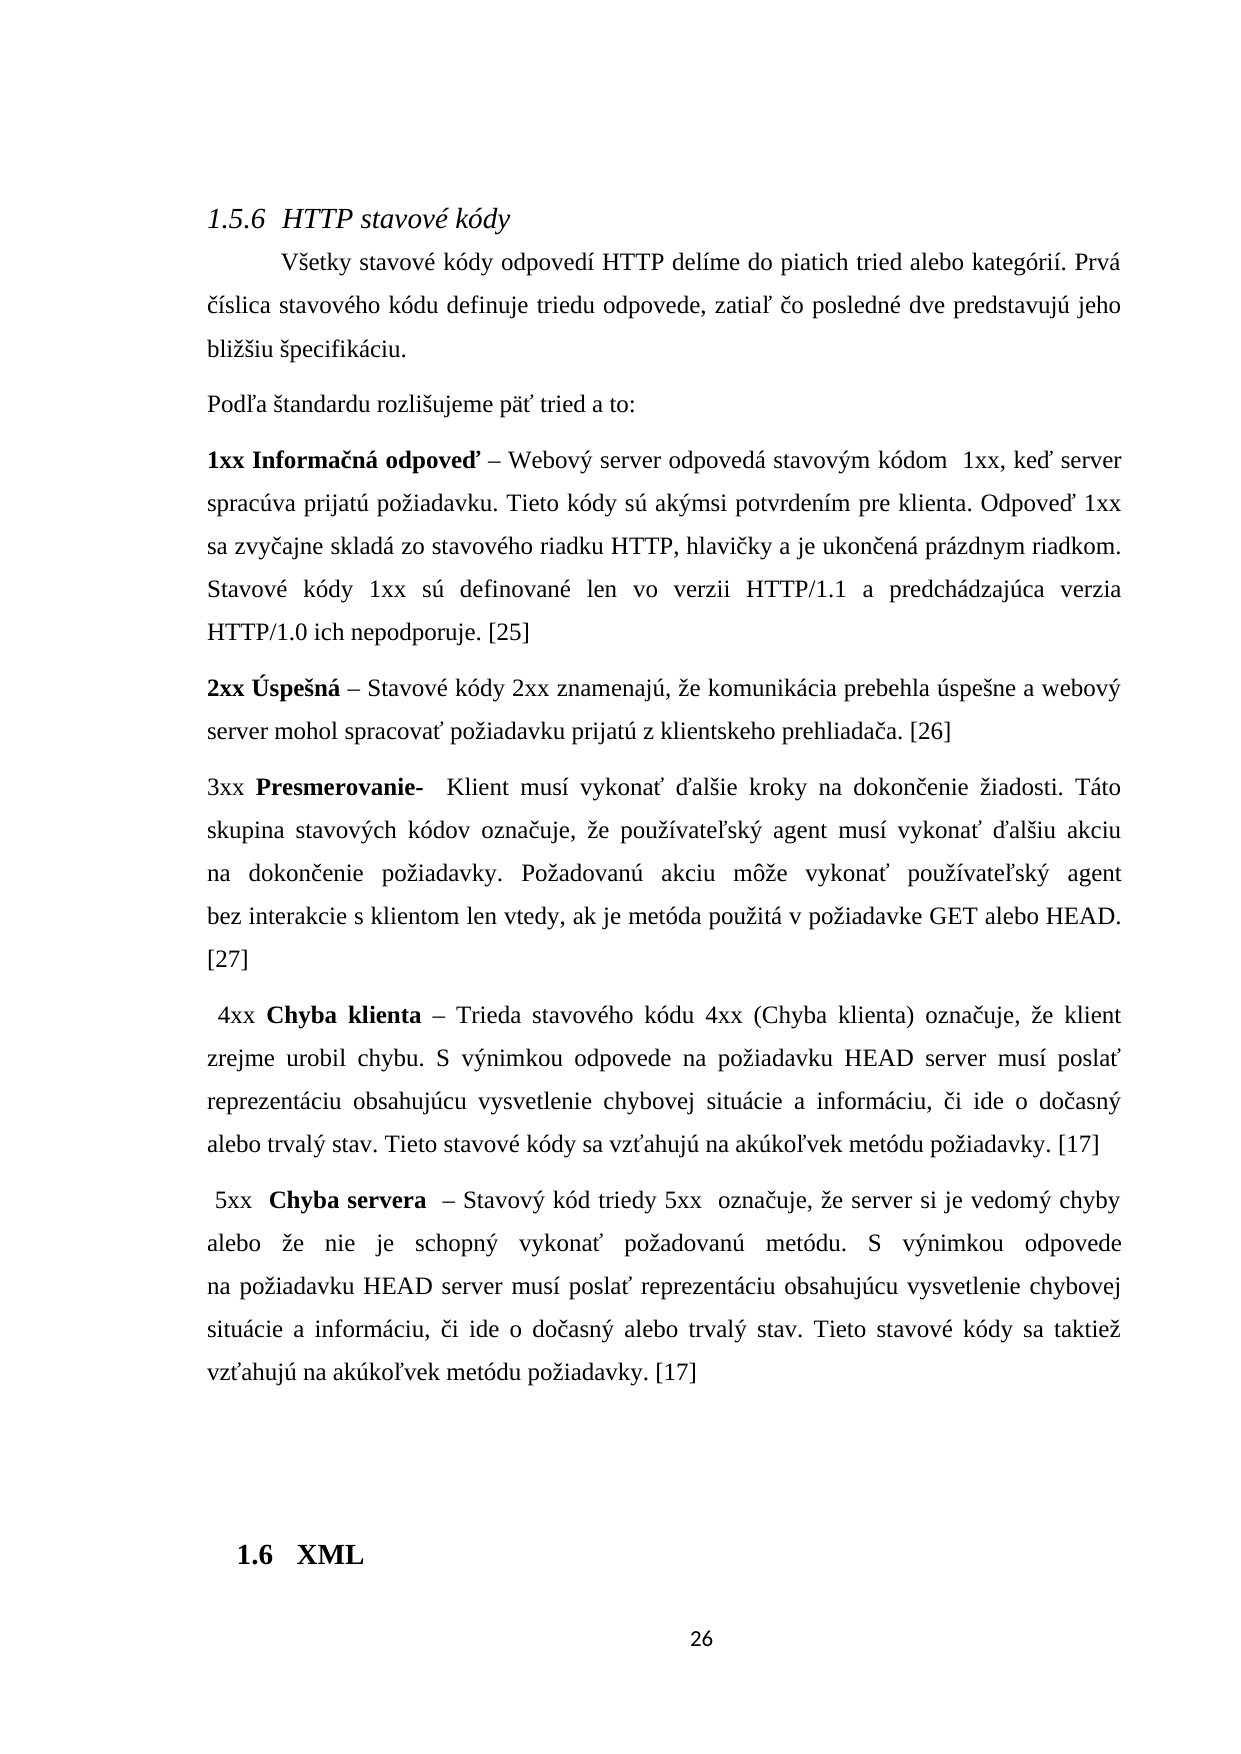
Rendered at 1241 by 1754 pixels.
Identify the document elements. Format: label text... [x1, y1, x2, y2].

text 5xx Chyba servera – Stavový kód triedy 5xx označuje, že server si je vedomý chyby alebo že nie je schopný vykonať požadovanú metódu. S výnimkou odpovede na požiadavku HEAD server musí poslať reprezentáciu obsahujúcu vysvetlenie chybovej situácie a informáciu, či ide o dočasný alebo trvalý stav. Tieto stavové kódy sa taktiež vzťahujú na akúkoľvek metódu požiadavky. [207, 1185, 1122, 1386]
text 2xx Úspešná – Stavové kódy 2xx znamenajú, že komunikácia prebehla úspešne a webový server mohol spracovať požiadavku prijatú z klientskeho prehliadača. [207, 673, 1122, 745]
subtitle HTTP stavové kódy [207, 201, 1122, 235]
text 3xx Presmerovanie- Klient musí vykonať ďalšie kroky na dokončenie žiadosti. Táto skupina stavových kódov označuje, že používateľský agent musí vykonať ďalšiu akciu na dokončenie požiadavky. Požadovanú akciu môže vykonať používateľský agent bez interakcie s klientom len vtedy, ak je metóda použitá v požiadavke GET alebo HEAD. [207, 772, 1122, 973]
text 4xx Chyba klienta – Trieda stavového kódu 4xx (Chyba klienta) označuje, že klient zrejme urobil chybu. S výnimkou odpovede na požiadavku HEAD server musí poslať reprezentáciu obsahujúcu vysvetlenie chybovej situácie a informáciu, či ide o dočasný alebo trvalý stav. Tieto stavové kódy sa vzťahujú na akúkoľvek metódu požiadavky. [207, 1000, 1122, 1158]
subtitle XML [236, 1537, 1122, 1570]
text Všetky stavové kódy odpovedí HTTP delíme do piatich tried alebo kategórií. Prvá číslica stavového kódu definuje triedu odpovede, zatiaľ čo posledné dve predstavujú jeho bližšiu špecifikáciu. [207, 247, 1122, 362]
text Podľa štandardu rozlišujeme päť tried a to: [207, 389, 1122, 418]
text 1xx Informačná odpoveď – Webový server odpovedá stavovým kódom 1xx, keď server spracúva prijatú požiadavku. Tieto kódy sú akýmsi potvrdením pre klienta. Odpoveď 1xx sa zvyčajne skladá zo stavového riadku HTTP, hlavičky a je ukončená prázdnym riadkom. Stavové kódy 1xx sú definované len vo verzii HTTP/1.1 a predchádzajúca verzia HTTP/1.0 ich nepodporuje. [207, 445, 1122, 646]
